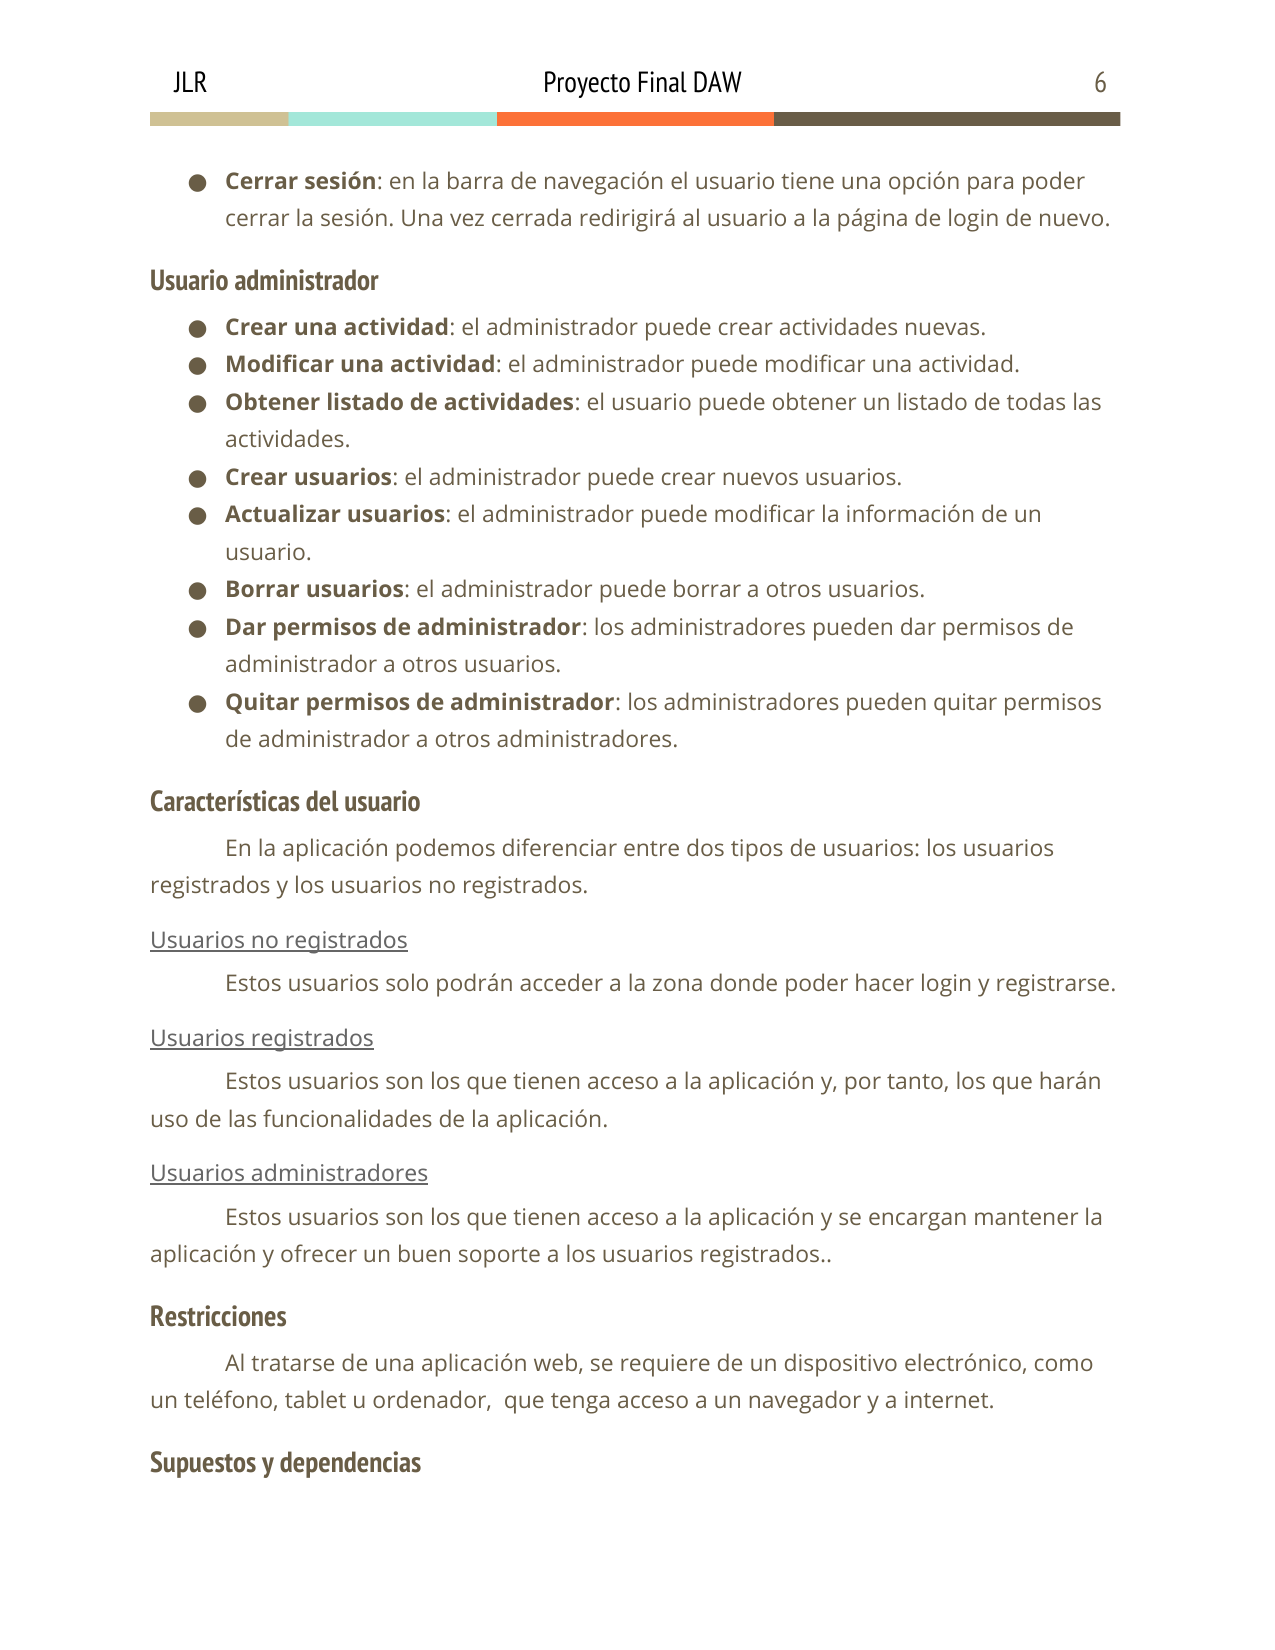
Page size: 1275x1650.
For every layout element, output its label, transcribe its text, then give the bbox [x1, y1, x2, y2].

list Obtener listado de actividades: el usuario puede obtener un listado de todas las actividades. [187, 386, 1125, 454]
list Crear una actividad: el administrador puede crear actividades nuevas. [187, 311, 1125, 342]
list Quitar permisos de administrador: los administradores pueden quitar permisos de administrador a otros administradores. [187, 686, 1125, 754]
list Dar permisos de administrador: los administradores pueden dar permisos de administrador a otros usuarios. [187, 611, 1125, 679]
subtitle Usuarios no registrados [150, 923, 1125, 955]
picture [150, 112, 1121, 126]
list Modificar una actividad: el administrador puede modificar una actividad. [187, 348, 1125, 379]
text Estos usuarios son los que tienen acceso a la aplicación y se encargan mantener la aplicación y ofrecer un buen soporte a los usuarios registrados.. [150, 1201, 1125, 1269]
subtitle Usuario administrador [150, 261, 1125, 298]
text Estos usuarios son los que tienen acceso a la aplicación y, por tanto, los que harán uso de las funcionalidades de la aplicación. [150, 1065, 1125, 1134]
subtitle Usuarios administradores [150, 1157, 1125, 1188]
list Cerrar sesión: en la barra de navegación el usuario tiene una opción para poder cerrar la sesión. Una vez cerrada redirigirá al usuario a la página de login de nuevo. [187, 165, 1125, 233]
subtitle Restricciones [150, 1296, 1125, 1334]
text Al tratarse de una aplicación web, se requiere de un dispositivo electrónico, como un teléfono, tablet u ordenador, que tenga acceso a un navegador y a internet. [150, 1347, 1125, 1415]
list Crear usuarios: el administrador puede crear nuevos usuarios. [187, 461, 1125, 492]
text Estos usuarios solo podrán acceder a la zona donde poder hacer login y registrarse. [150, 967, 1125, 998]
list Actualizar usuarios: el administrador puede modificar la información de un usuario. [187, 498, 1125, 567]
subtitle Características del usuario [150, 782, 1125, 819]
list Borrar usuarios: el administrador puede borrar a otros usuarios. [187, 573, 1125, 604]
text En la aplicación podemos diferenciar entre dos tipos de usuarios: los usuarios registrados y los usuarios no registrados. [150, 832, 1125, 901]
subtitle Supuestos y dependencias [150, 1442, 1125, 1480]
subtitle Usuarios registrados [150, 1021, 1125, 1053]
